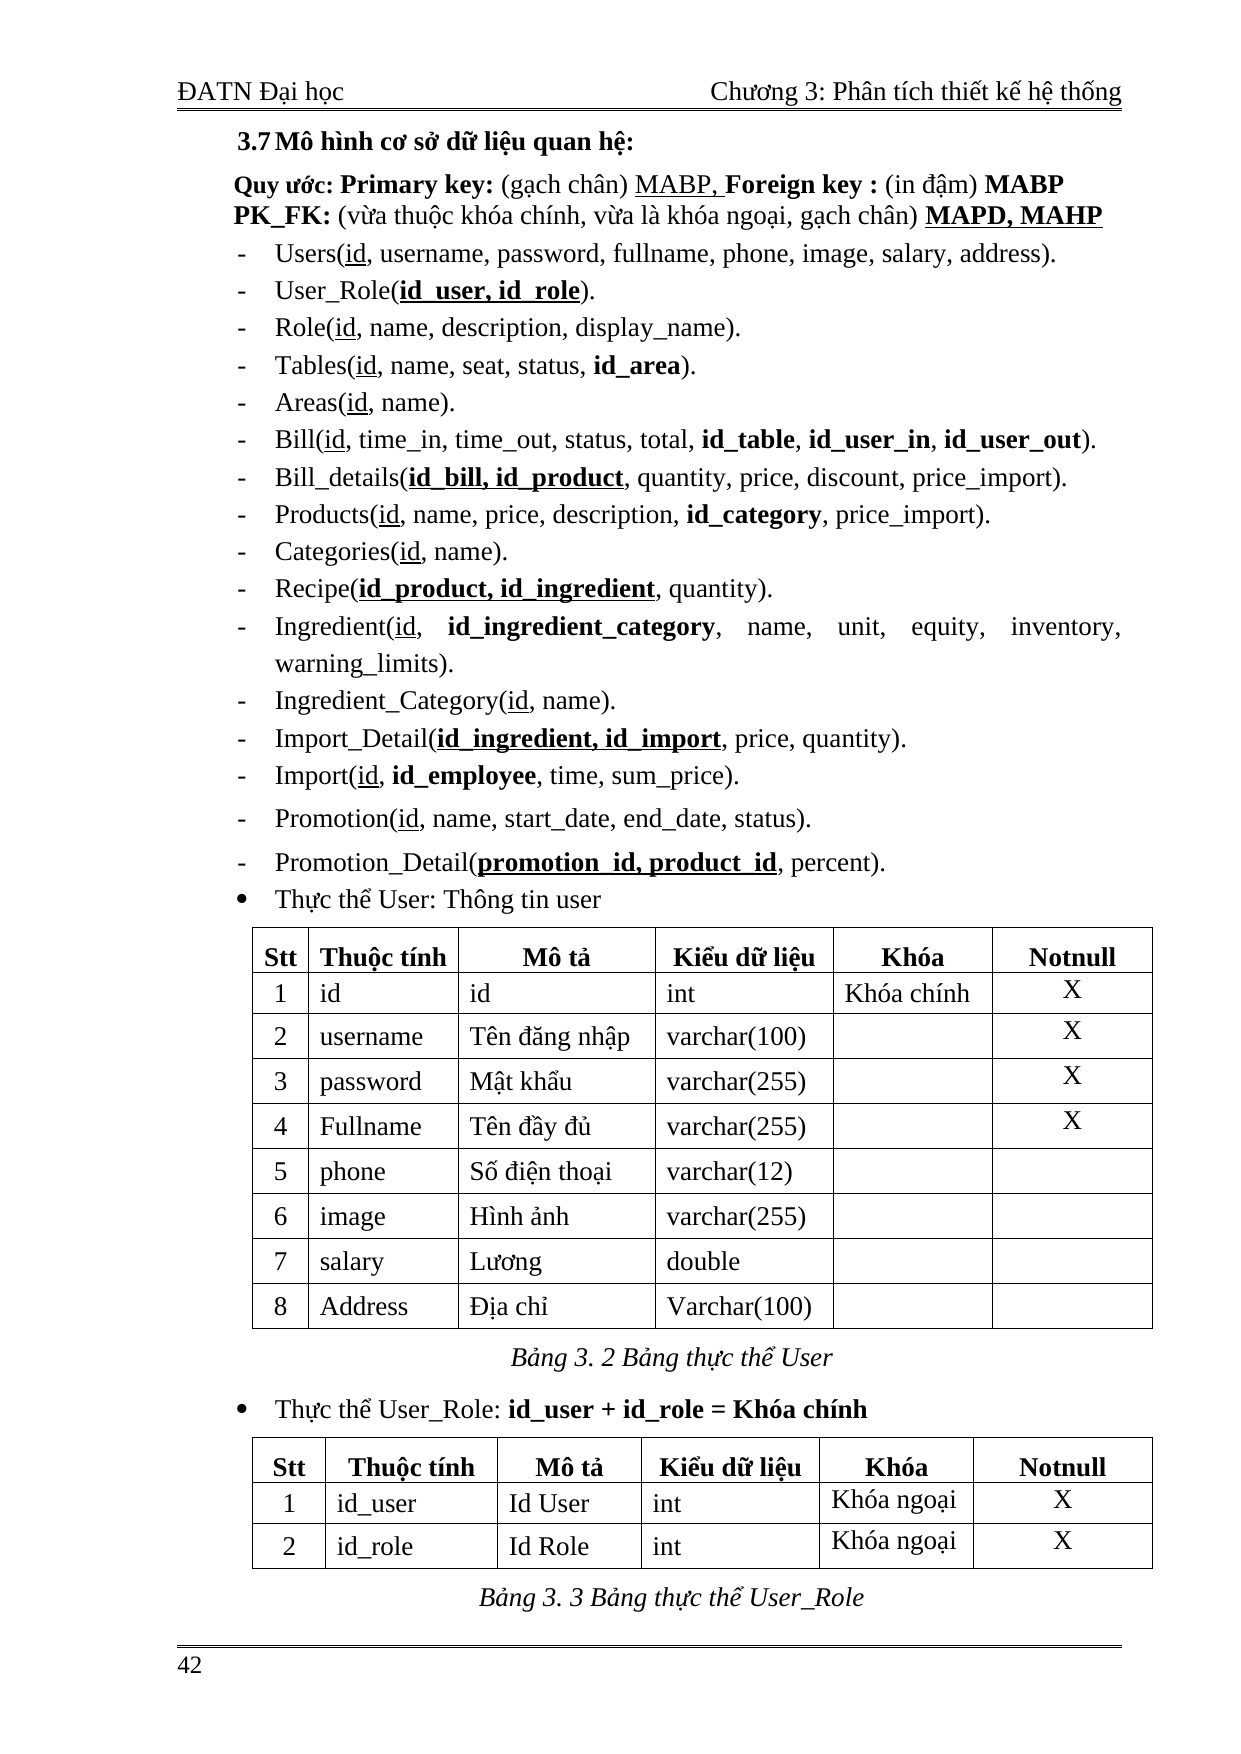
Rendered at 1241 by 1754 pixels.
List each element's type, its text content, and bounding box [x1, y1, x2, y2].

table_cell Id User [498, 1483, 641, 1523]
table_cell X [974, 1524, 1152, 1568]
list Categories(id, name). [237, 535, 1122, 566]
table_cell Địa chỉ [459, 1284, 655, 1328]
table_header Notnull [974, 1438, 1152, 1482]
table_cell username [309, 1014, 458, 1058]
table_cell [834, 1194, 992, 1238]
table_cell X [993, 1059, 1152, 1103]
table_cell 7 [253, 1239, 308, 1283]
list User_Role(id_user, id_role). [237, 274, 1122, 305]
table_header Stt [253, 1438, 325, 1482]
list Areas(id, name). [237, 386, 1122, 417]
table_cell [834, 1284, 992, 1328]
list Ingredient(id, id_ingredient_category, name, unit, equity, inventory, warning_limits). [237, 610, 1122, 678]
table_cell Lương [459, 1239, 655, 1283]
table_cell 8 [253, 1284, 308, 1328]
list Users(id, username, password, fullname, phone, image, salary, address). [237, 237, 1122, 268]
table_cell Varchar(100) [656, 1284, 833, 1328]
table_cell Hình ảnh [459, 1194, 655, 1238]
table_cell [834, 1014, 992, 1058]
table_cell [993, 1239, 1152, 1283]
table_cell Address [309, 1284, 458, 1328]
table_cell Id Role [498, 1524, 641, 1568]
list Mô hình cơ sở dữ liệu quan hệ: [237, 125, 1122, 156]
table_header Mô tả [459, 928, 655, 972]
list Import_Detail(id_ingredient, id_import, price, quantity). [237, 722, 1122, 753]
table_cell phone [309, 1149, 458, 1193]
list Ingredient_Category(id, name). [237, 684, 1122, 716]
table_cell id_user [326, 1483, 497, 1523]
table_header Stt [253, 928, 308, 972]
table_cell [993, 1149, 1152, 1193]
table_cell Số điện thoại [459, 1149, 655, 1193]
list Bill_details(id_bill, id_product, quantity, price, discount, price_import). [237, 461, 1122, 492]
list Role(id, name, description, display_name). [237, 311, 1122, 343]
table_cell 5 [253, 1149, 308, 1193]
table_cell 2 [253, 1014, 308, 1058]
table_header Thuộc tính [326, 1438, 497, 1482]
table_cell 1 [253, 1483, 325, 1523]
table_header Kiểu dữ liệu [642, 1438, 819, 1482]
table_cell id_role [326, 1524, 497, 1568]
table_cell image [309, 1194, 458, 1238]
list Products(id, name, price, description, id_category, price_import). [237, 498, 1122, 529]
list Promotion_Detail(promotion_id, product_id, percent). [237, 846, 1122, 877]
table_cell id [459, 973, 655, 1013]
table_header Notnull [993, 928, 1152, 972]
table_cell varchar(255) [656, 1104, 833, 1148]
text Promotion(id, name, start_date, end_date, status). [237, 802, 1122, 834]
table_cell int [642, 1483, 819, 1523]
list Recipe(id_product, id_ingredient, quantity). [237, 572, 1122, 604]
table_cell varchar(255) [656, 1194, 833, 1238]
text PK_FK: (vừa thuộc khóa chính, vừa là khóa ngoại, gạch chân) MAPD, MAHP [233, 199, 1122, 231]
table_cell Tên đầy đủ [459, 1104, 655, 1148]
table_cell id [309, 973, 458, 1013]
table_cell varchar(12) [656, 1149, 833, 1193]
list Thực thể User: Thông tin user [237, 883, 1122, 914]
table_cell 3 [253, 1059, 308, 1103]
table_cell 4 [253, 1104, 308, 1148]
list Tables(id, name, seat, status, id_area). [237, 349, 1122, 380]
table_header Thuộc tính [309, 928, 458, 972]
table_cell Khóa chính [834, 973, 992, 1013]
table_cell int [656, 973, 833, 1013]
table_cell varchar(100) [656, 1014, 833, 1058]
text Quy ước: Primary key: (gạch chân) MABP, Foreign key : (in đậm) MABP [233, 168, 1122, 199]
table_cell varchar(255) [656, 1059, 833, 1103]
table_cell 6 [253, 1194, 308, 1238]
table_cell int [642, 1524, 819, 1568]
table_cell [993, 1194, 1152, 1238]
table_cell [834, 1239, 992, 1283]
table_cell [834, 1149, 992, 1193]
table_cell X [993, 973, 1152, 1013]
table_header Khóa [820, 1438, 973, 1482]
table_cell X [993, 1104, 1152, 1148]
table_cell 2 [253, 1524, 325, 1568]
table_cell Fullname [309, 1104, 458, 1148]
table_header Kiểu dữ liệu [656, 928, 833, 972]
table_cell Mật khẩu [459, 1059, 655, 1103]
table_cell [993, 1284, 1152, 1328]
table_cell X [993, 1014, 1152, 1058]
list Thực thể User_Role: id_user + id_role = Khóa chính [237, 1393, 1122, 1424]
table_cell [834, 1104, 992, 1148]
list Bill(id, time_in, time_out, status, total, id_table, id_user_in, id_user_out). [237, 423, 1122, 454]
table_cell Tên đăng nhập [459, 1014, 655, 1058]
table_header Khóa [834, 928, 992, 972]
table_cell Khóa ngoại [820, 1483, 973, 1523]
table_cell [834, 1059, 992, 1103]
table_cell X [974, 1483, 1152, 1523]
table_cell 1 [253, 973, 308, 1013]
table_cell Khóa ngoại [820, 1524, 973, 1568]
table_cell double [656, 1239, 833, 1283]
list Import(id, id_employee, time, sum_price). [237, 759, 1122, 790]
table_cell salary [309, 1239, 458, 1283]
table_header Mô tả [498, 1438, 641, 1482]
table_cell password [309, 1059, 458, 1103]
